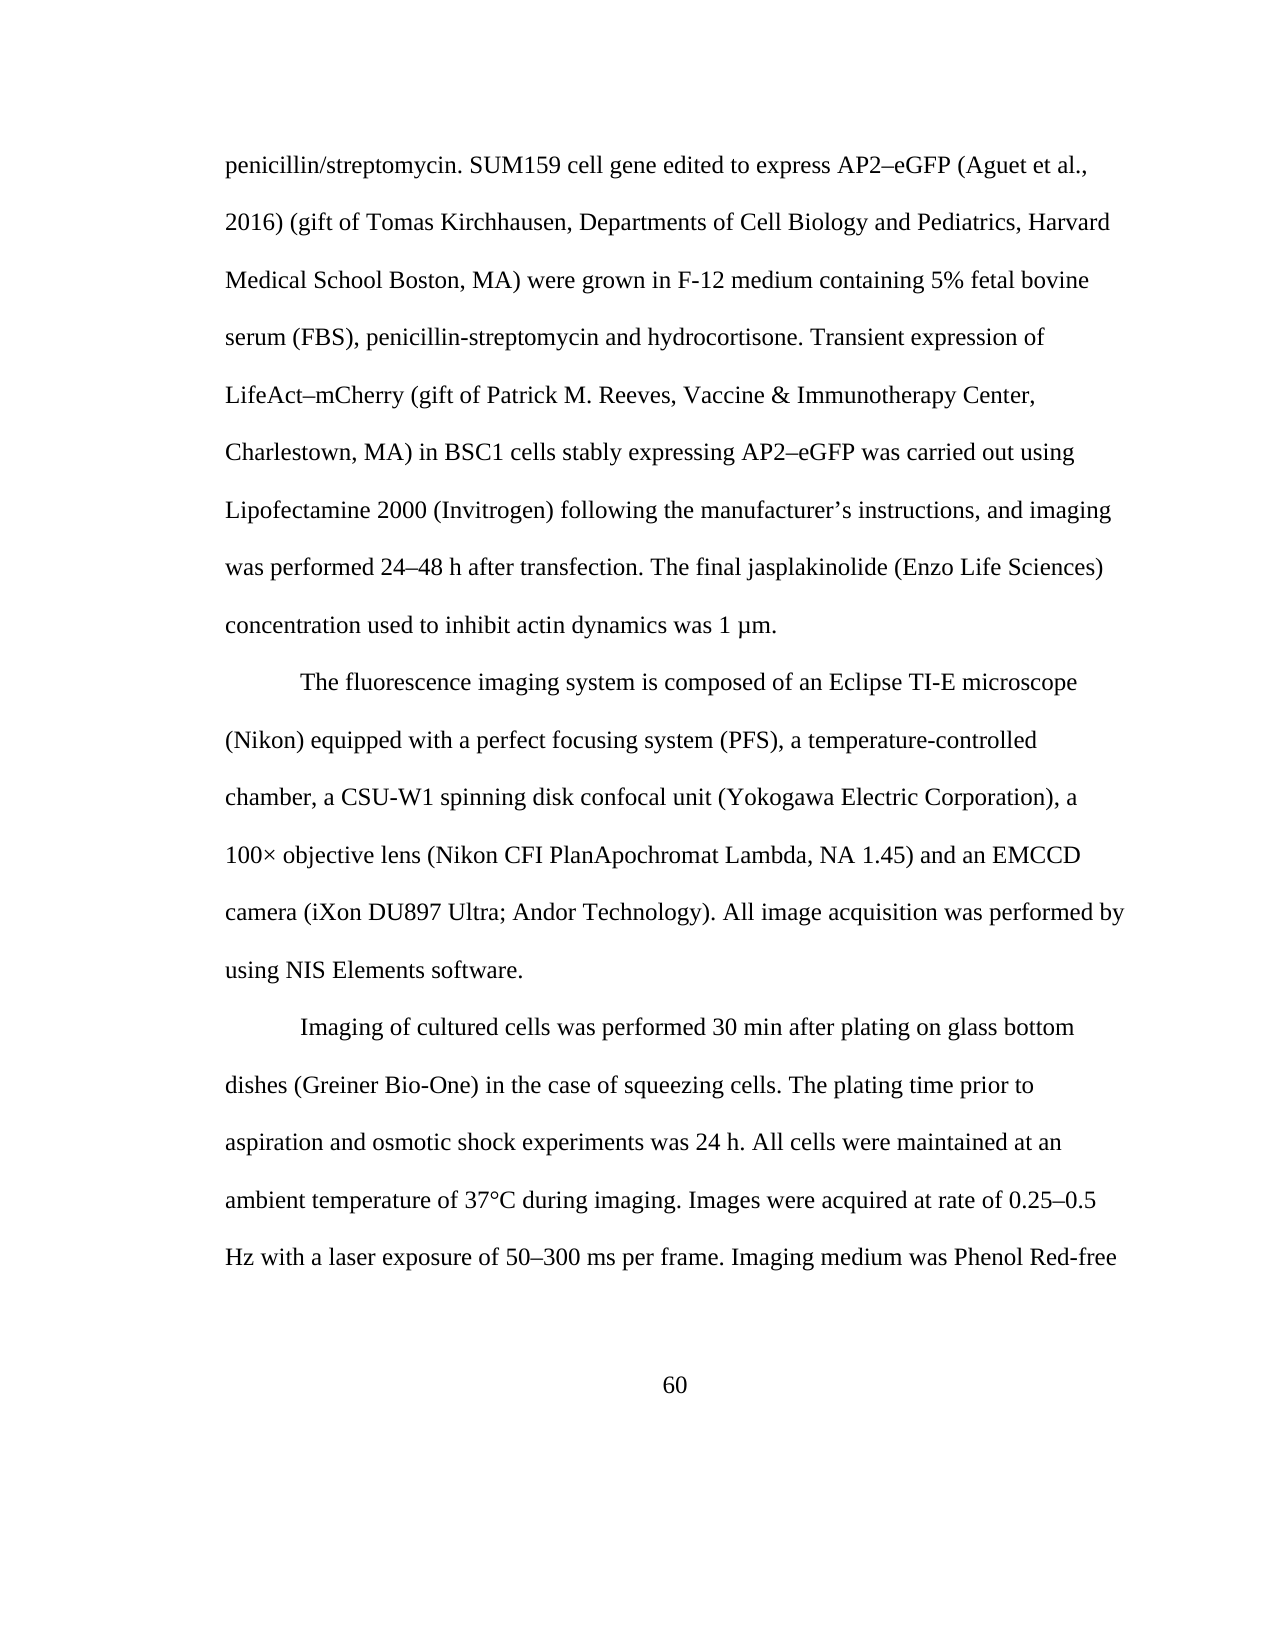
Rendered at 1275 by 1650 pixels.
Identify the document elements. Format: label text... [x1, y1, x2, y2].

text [225, 150, 1125, 639]
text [225, 1012, 1125, 1271]
text The fluorescence imaging system is composed of an Eclipse TI-E microscope (Nikon) equipped with a perfect focusing system (PFS), a temperature-controlled chamber, a CSU-W1 spinning disk confocal unit (Yokogawa Electric Corporation), a 100× objective lens (Nikon CFI PlanApochromat Lambda, NA 1.45) and an EMCCD camera (iXon DU897 Ultra; Andor Technology). All image acquisition was performed by using NIS Elements software. [225, 667, 1125, 984]
